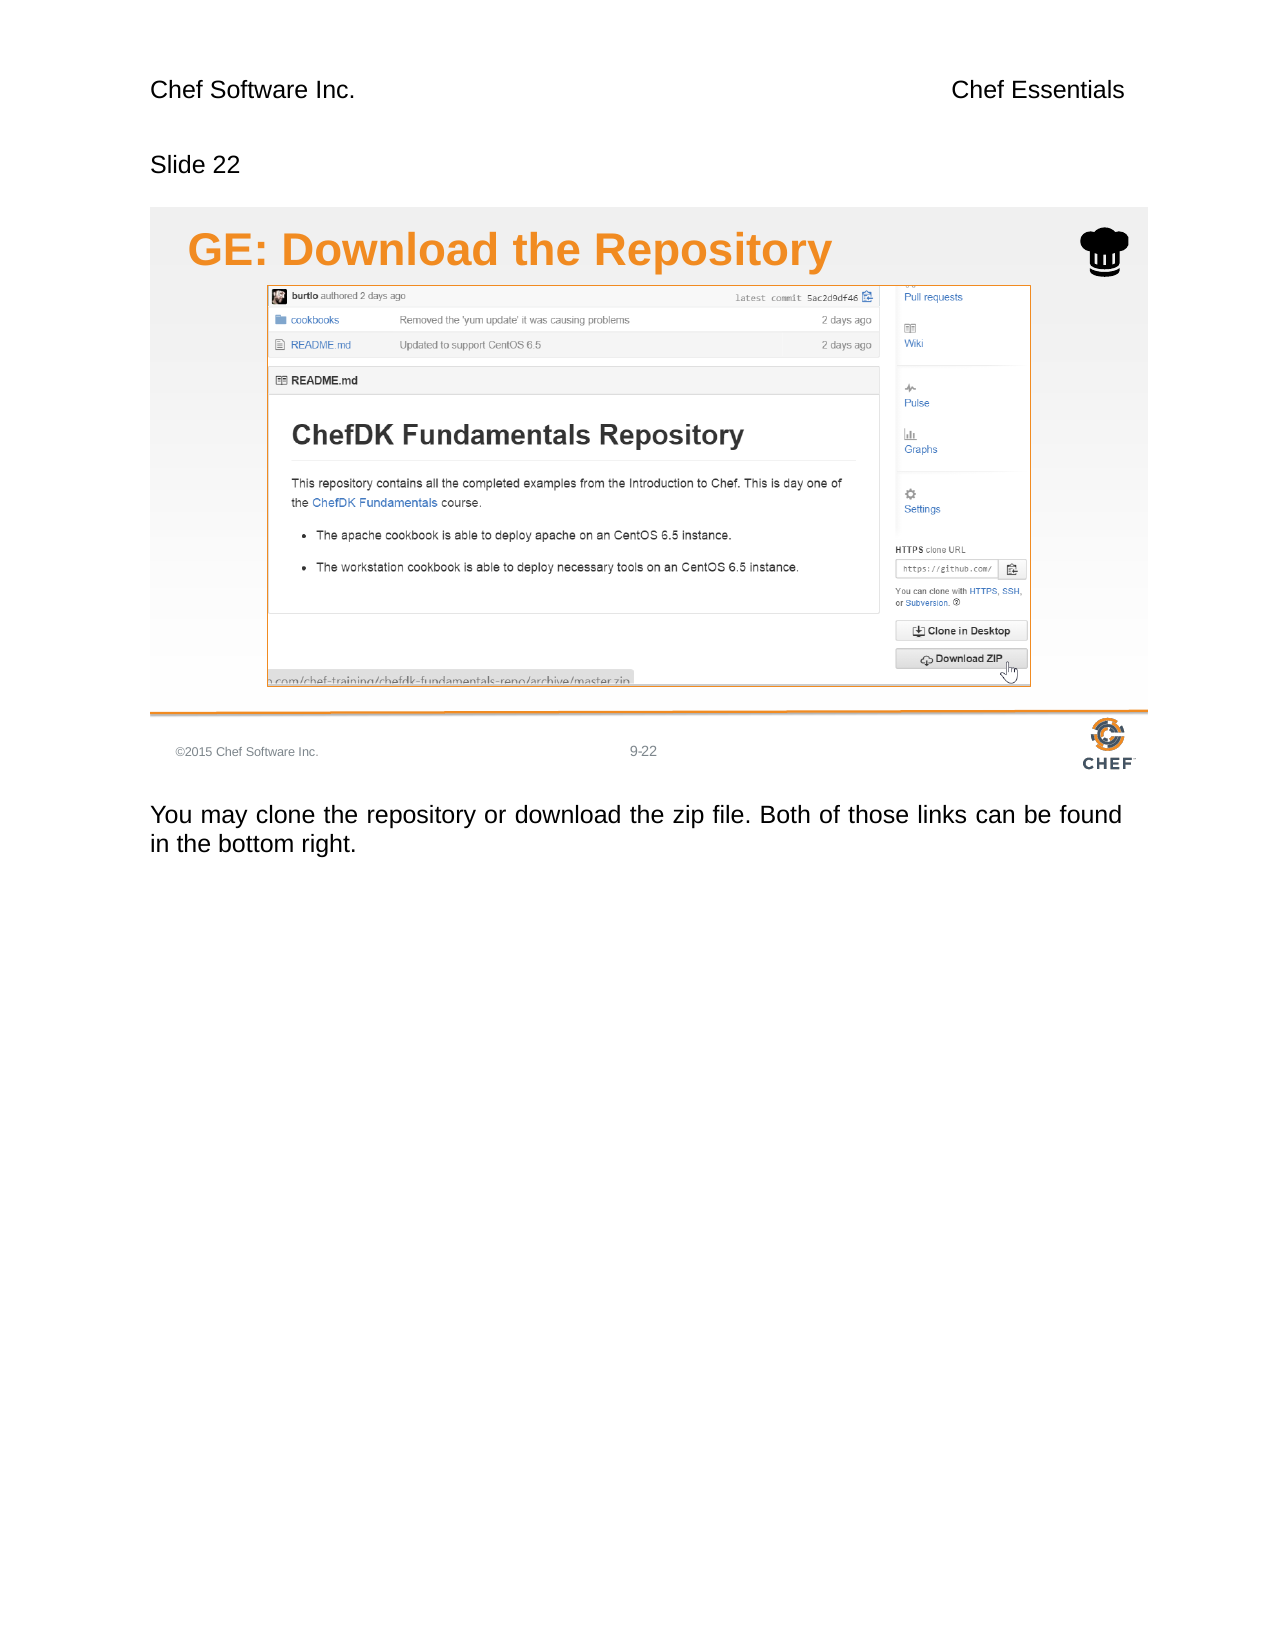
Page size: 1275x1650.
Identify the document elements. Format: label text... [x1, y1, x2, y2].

text Slide 22 [150, 150, 1125, 179]
text You may clone the repository or download the zip file. Both of those links can be found in the bottom right. [150, 800, 1125, 857]
